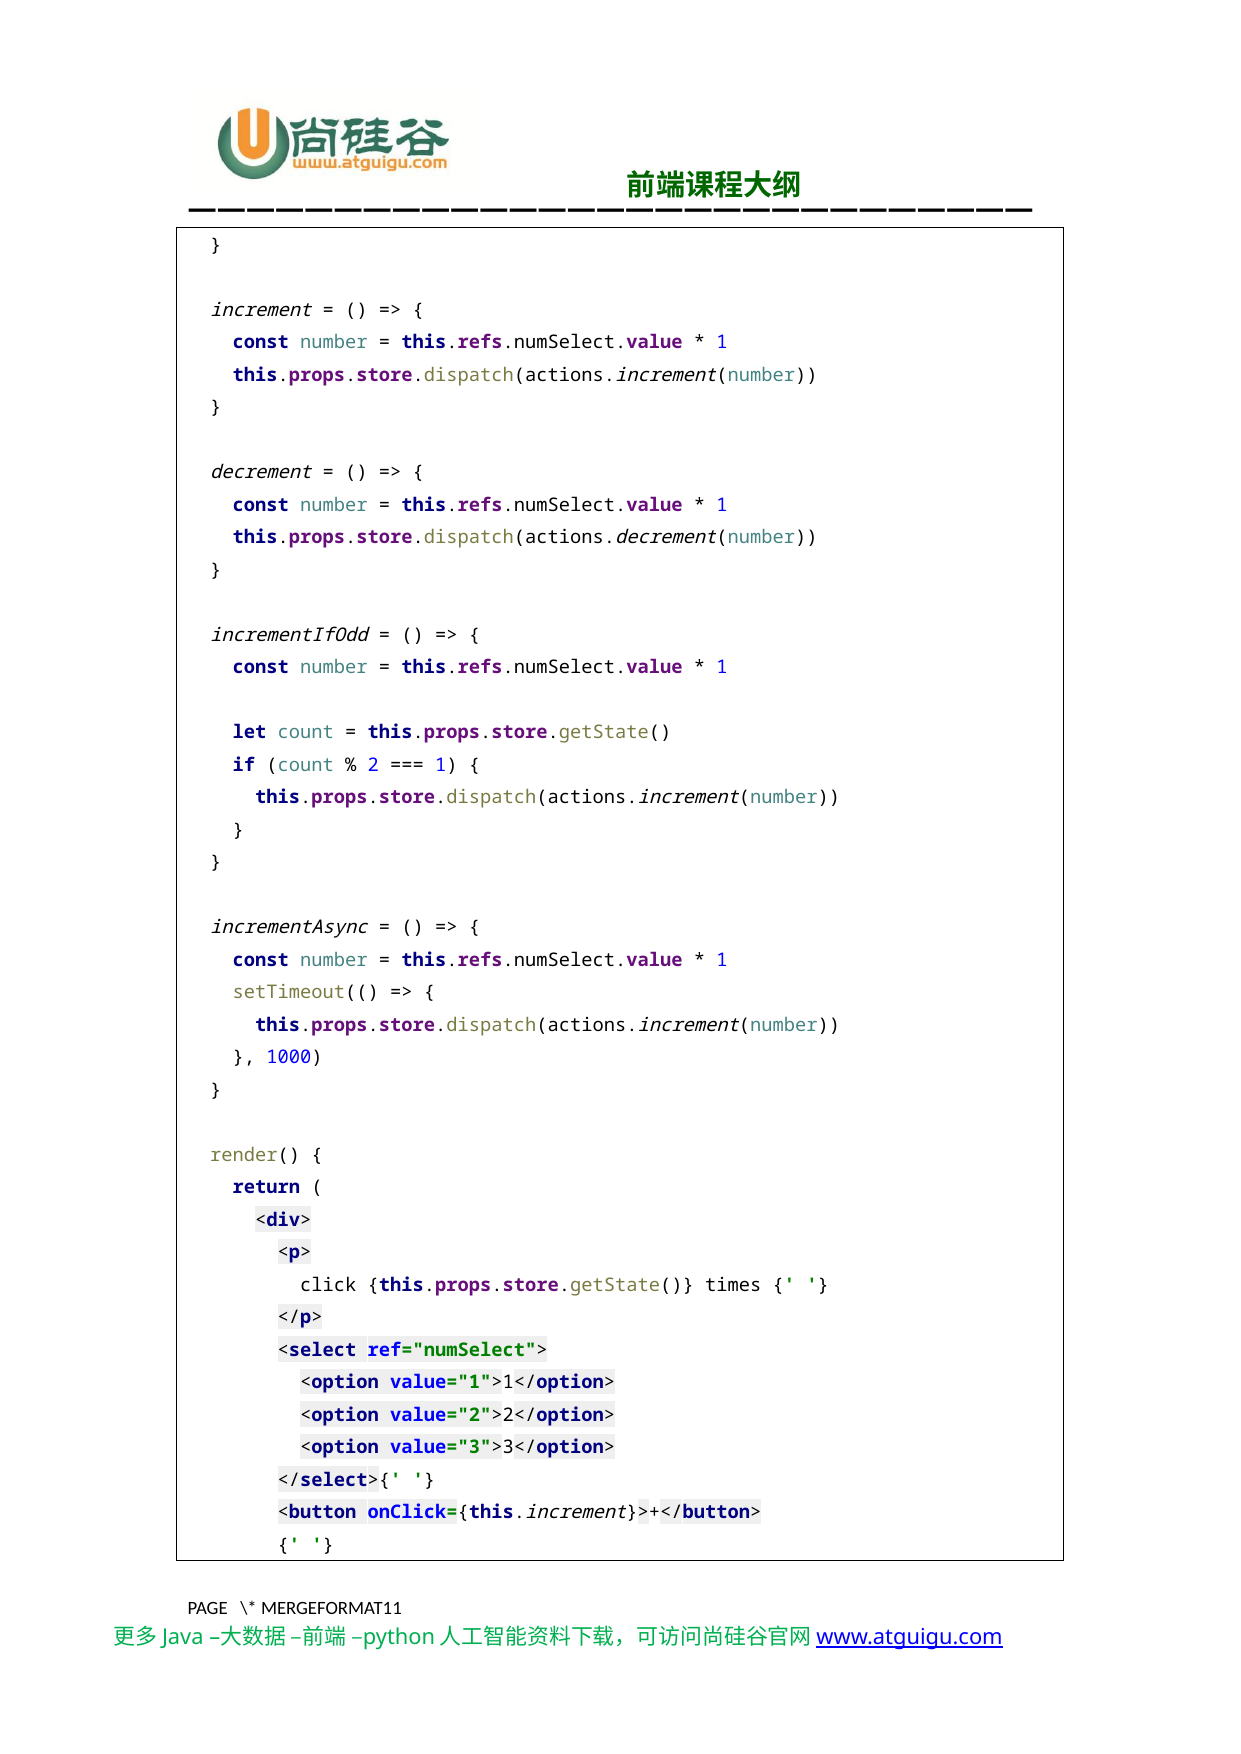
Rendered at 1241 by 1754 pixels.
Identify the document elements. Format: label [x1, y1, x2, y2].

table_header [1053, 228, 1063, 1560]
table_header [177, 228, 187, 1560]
picture [187, 88, 479, 195]
